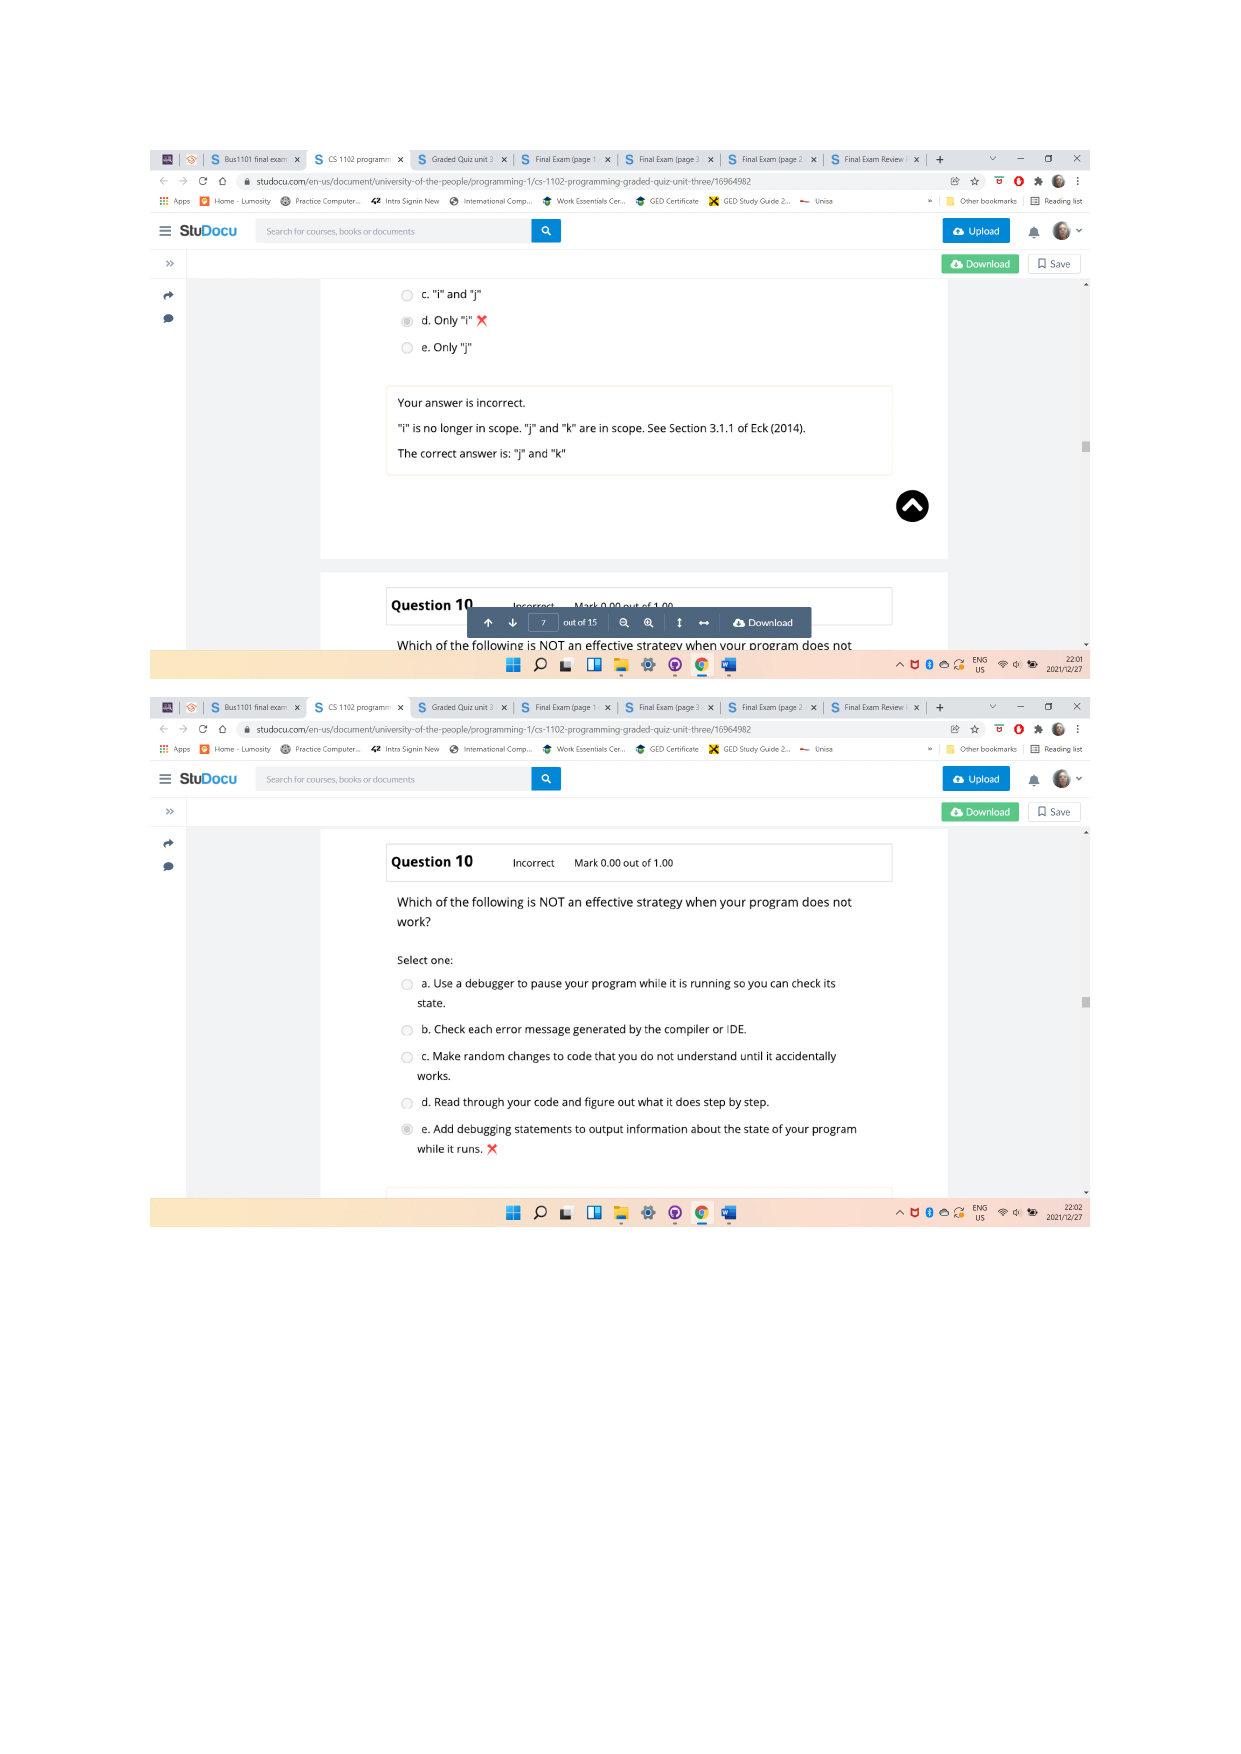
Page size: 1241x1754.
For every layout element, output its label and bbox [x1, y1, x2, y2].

picture [150, 150, 1091, 679]
picture [150, 697, 1091, 1227]
